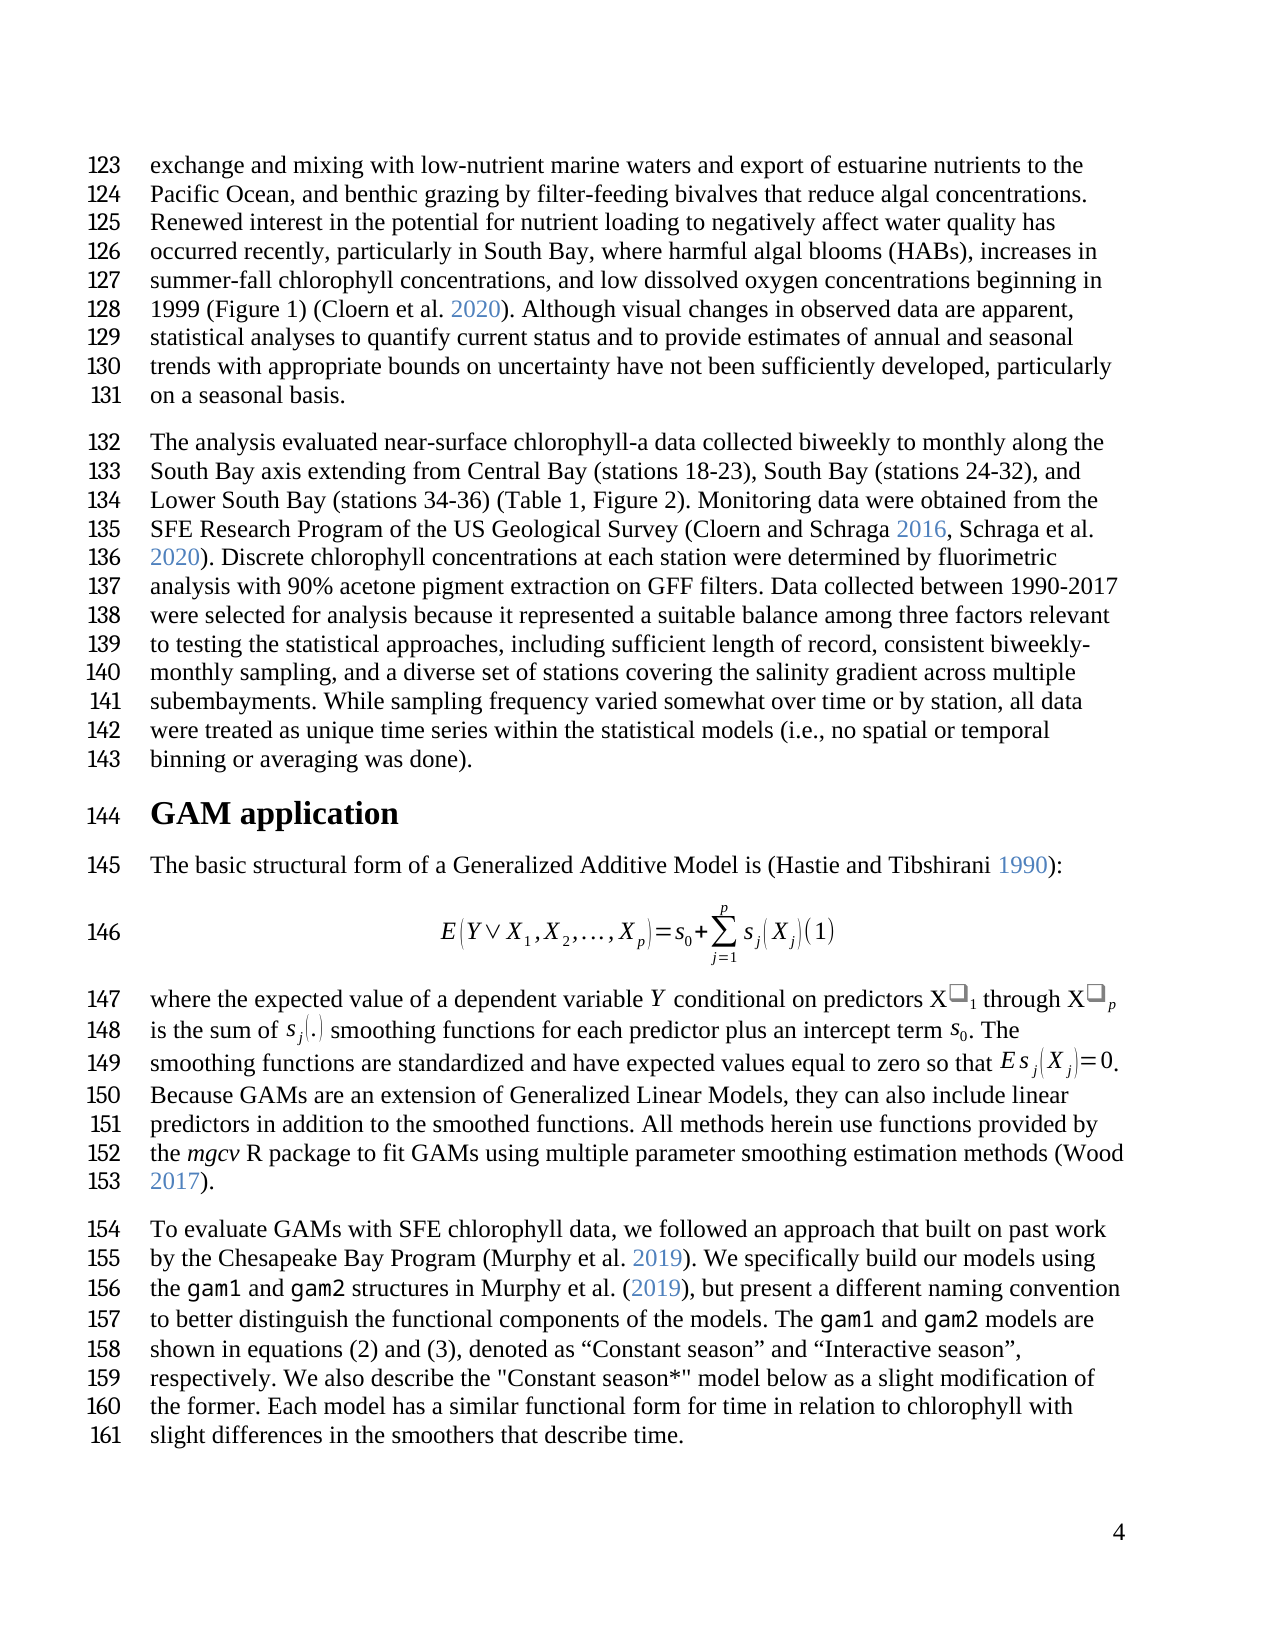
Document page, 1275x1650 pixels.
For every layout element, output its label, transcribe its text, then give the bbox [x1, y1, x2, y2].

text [150, 150, 1125, 409]
text The basic structural form of a Generalized Additive Model is (Hastie and Tibshirani 1990): [150, 850, 1125, 879]
subtitle GAM application [150, 793, 1125, 832]
text The analysis evaluated near-surface chlorophyll-a data collected biweekly to monthly along the South Bay axis extending from Central Bay (stations 18-23), South Bay (stations 24-32), and Lower South Bay (stations 34-36) (Table 1, Figure 2). Monitoring data were obtained from the SFE Research Program of the US Geological Survey (Cloern and Schraga 2016, Schraga et al. 2020). Discrete chlorophyll concentrations at each station were determined by fluorimetric analysis with 90% acetone pigment extraction on GFF filters. Data collected between 1990-2017 were selected for analysis because it represented a suitable balance among three factors relevant to testing the statistical approaches, including sufficient length of record, consistent biweekly-monthly sampling, and a diverse set of stations covering the salinity gradient across multiple subembayments. While sampling frequency varied somewhat over time or by station, all data were treated as unique time series within the statistical models (i.e., no spatial or temporal binning or averaging was done). [150, 427, 1125, 772]
text where the expected value of a dependent variable conditional on predictors X through X is the sum of smoothing functions for each predictor plus an intercept term . The smoothing functions are standardized and have expected values equal to zero so that . Because GAMs are an extension of Generalized Linear Models, they can also include linear predictors in addition to the smoothed functions. All methods herein use functions provided by the mgcv R package to fit GAMs using multiple parameter smoothing estimation methods (Wood 2017). [150, 984, 1125, 1195]
text To evaluate GAMs with SFE chlorophyll data, we followed an approach that built on past work by the Chesapeake Bay Program (Murphy et al. 2019). We specifically build our models using the gam1 and gam2 structures in Murphy et al. (2019), but present a different naming convention to better distinguish the functional components of the models. The gam1 and gam2 models are shown in equations (2) and (3), denoted as “Constant season” and “Interactive season”, respectively. We also describe the "Constant season*" model below as a slight modification of the former. Each model has a similar functional form for time in relation to chlorophyll with slight differences in the smoothers that describe time. [150, 1214, 1125, 1449]
